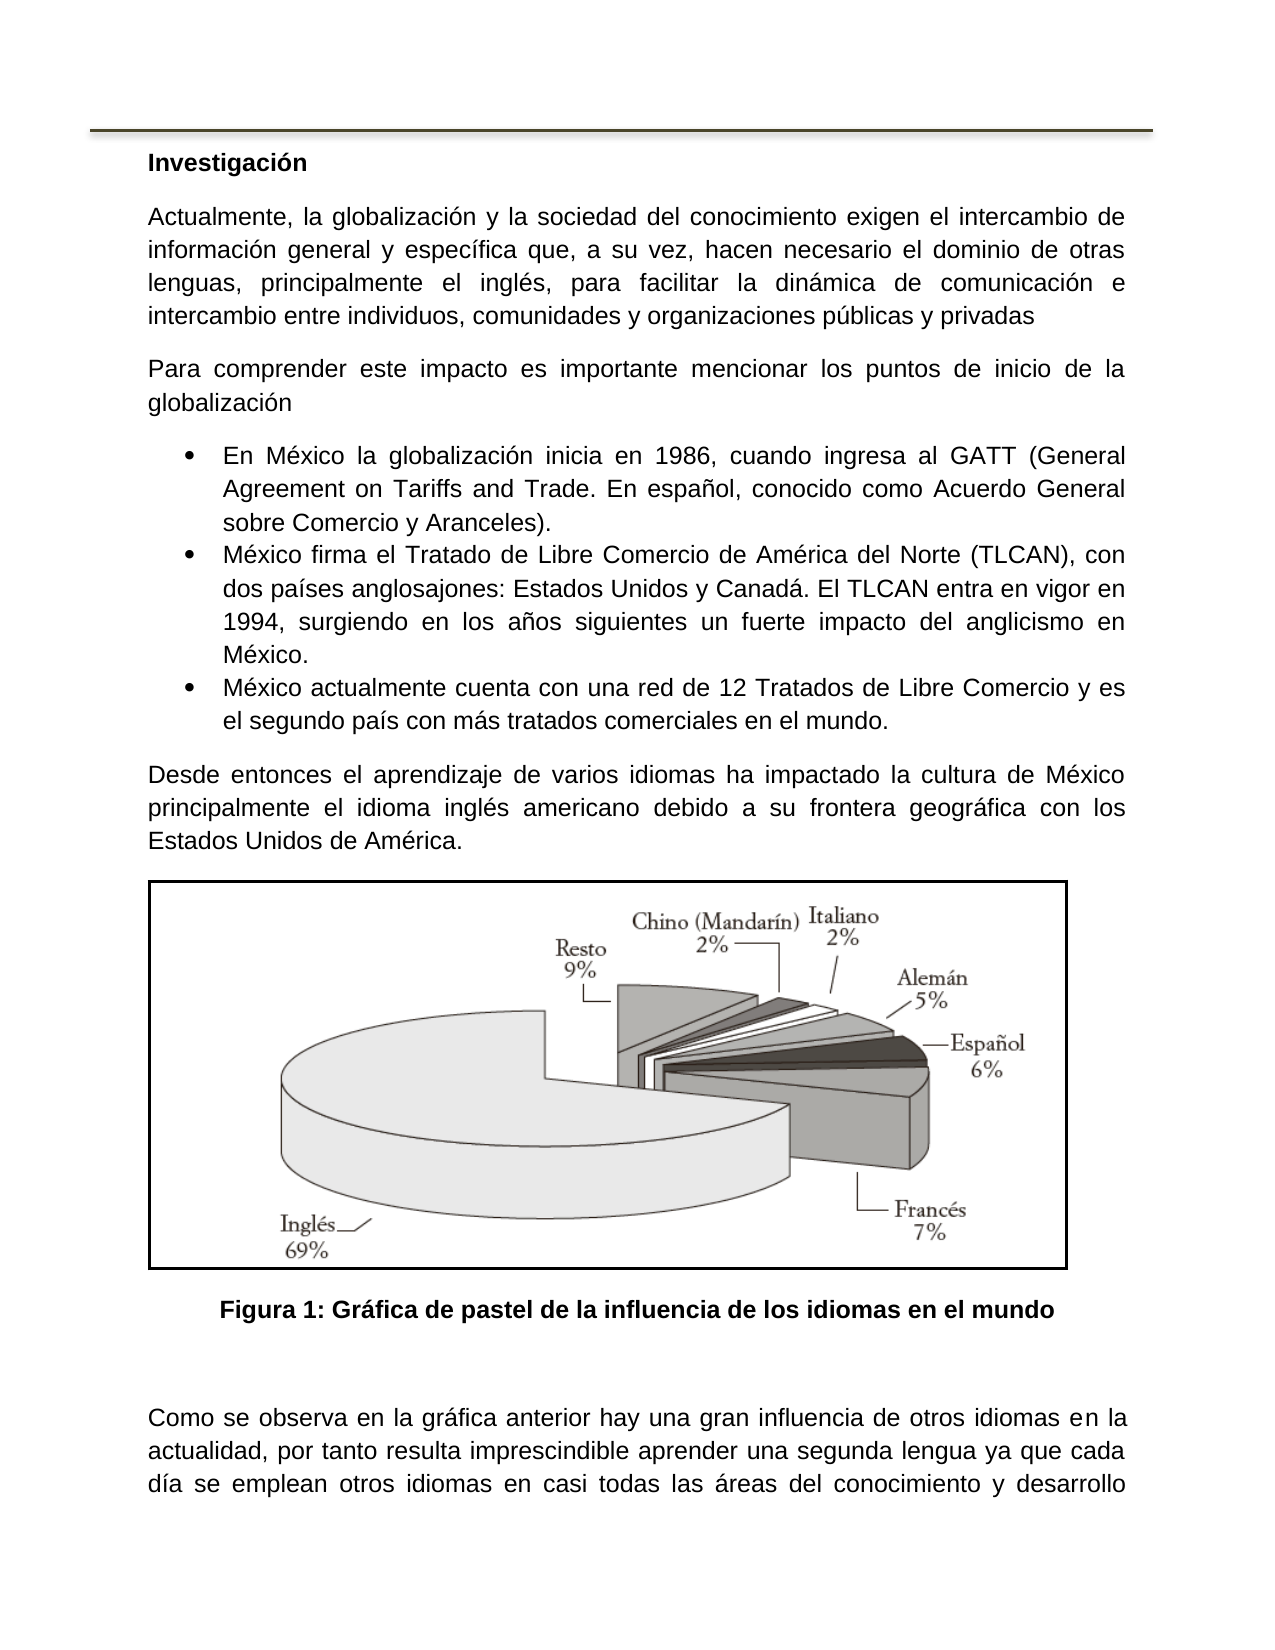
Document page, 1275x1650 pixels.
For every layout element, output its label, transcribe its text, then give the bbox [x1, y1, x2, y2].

picture [151, 883, 1065, 1267]
text Investigación [148, 148, 1127, 176]
list México actualmente cuenta con una red de 12 Tratados de Libre Comercio y es el segundo país con más tratados comerciales en el mundo. [185, 673, 1127, 734]
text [148, 1403, 1127, 1498]
text Desde entonces el aprendizaje de varios idiomas ha impactado la cultura de México principalmente el idioma inglés americano debido a su frontera geográfica con los Estados Unidos de América. [148, 760, 1127, 854]
text Figura 1: Gráfica de pastel de la influencia de los idiomas en el mundo [148, 1295, 1127, 1324]
text Actualmente, la globalización y la sociedad del conocimiento exigen el intercambio de información general y específica que, a su vez, hacen necesario el dominio de otras lenguas, principalmente el inglés, para facilitar la dinámica de comunicación e intercambio entre individuos, comunidades y organizaciones públicas y privadas [148, 202, 1127, 329]
list México firma el Tratado de Libre Comercio de América del Norte (TLCAN), con dos países anglosajones: Estados Unidos y Canadá. El TLCAN entra en vigor en 1994, surgiendo en los años siguientes un fuerte impacto del anglicismo en México. [185, 541, 1127, 668]
list En México la globalización inicia en 1986, cuando ingresa al GATT (General Agreement on Tariffs and Trade. En español, conocido como Acuerdo General sobre Comercio y Aranceles). [185, 441, 1127, 536]
text Para comprender este impacto es importante mencionar los puntos de inicio de la globalización [148, 354, 1127, 416]
